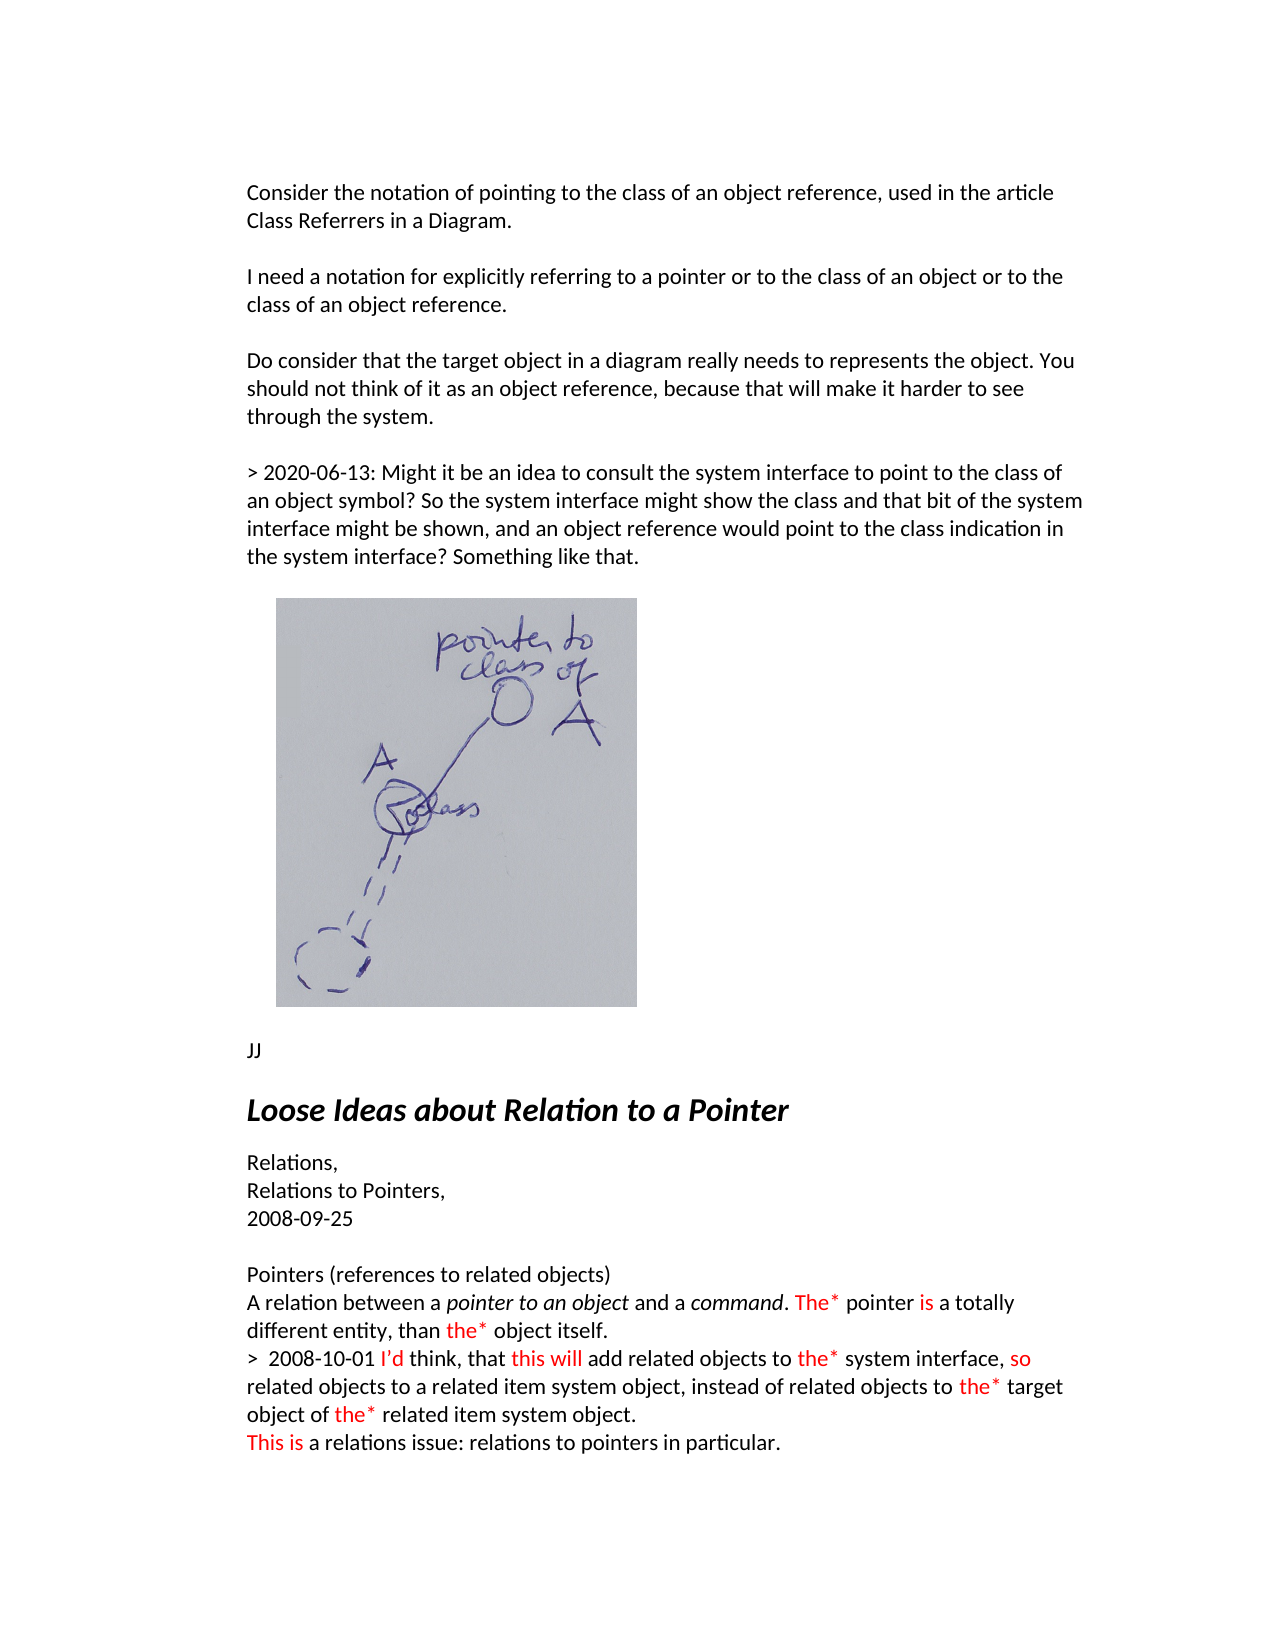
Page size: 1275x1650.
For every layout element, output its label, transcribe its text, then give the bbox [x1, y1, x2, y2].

text Pointers (references to related objects) [247, 1260, 1087, 1288]
text I need a notation for explicitly referring to a pointer or to the class of an object or to the class of an object reference. [247, 262, 1087, 318]
text > 2020-06-13: Might it be an idea to consult the system interface to point to the class of an object symbol? So the system interface might show the class and that bit of the system interface might be shown, and an object reference would point to the class indication in the system interface? Something like that. [247, 458, 1087, 570]
text > 2008-10-01 I’d think, that this will add related objects to the* system interface, so related objects to a related item system object, instead of related objects to the* target object of the* related item system object. This is a relations issue: relations to pointers in particular. [247, 1344, 1087, 1457]
subtitle Loose Ideas about Relation to a Pointer [247, 1089, 1087, 1129]
text 2008-09-25 [247, 1204, 1087, 1232]
text JJ [247, 1036, 1087, 1064]
text Do consider that the target object in a diagram really needs to represents the object. You should not think of it as an object reference, because that will make it harder to see through the system. [247, 346, 1087, 430]
text Consider the notation of pointing to the class of an object reference, used in the article Class Referrers in a Diagram. [247, 178, 1087, 234]
text A relation between a pointer to an object and a command. The* pointer is a totally different entity, than the* object itself. [247, 1288, 1087, 1344]
text Relations to Pointers, [247, 1176, 1087, 1204]
picture [276, 598, 637, 1007]
text Relations, [247, 1148, 1087, 1176]
